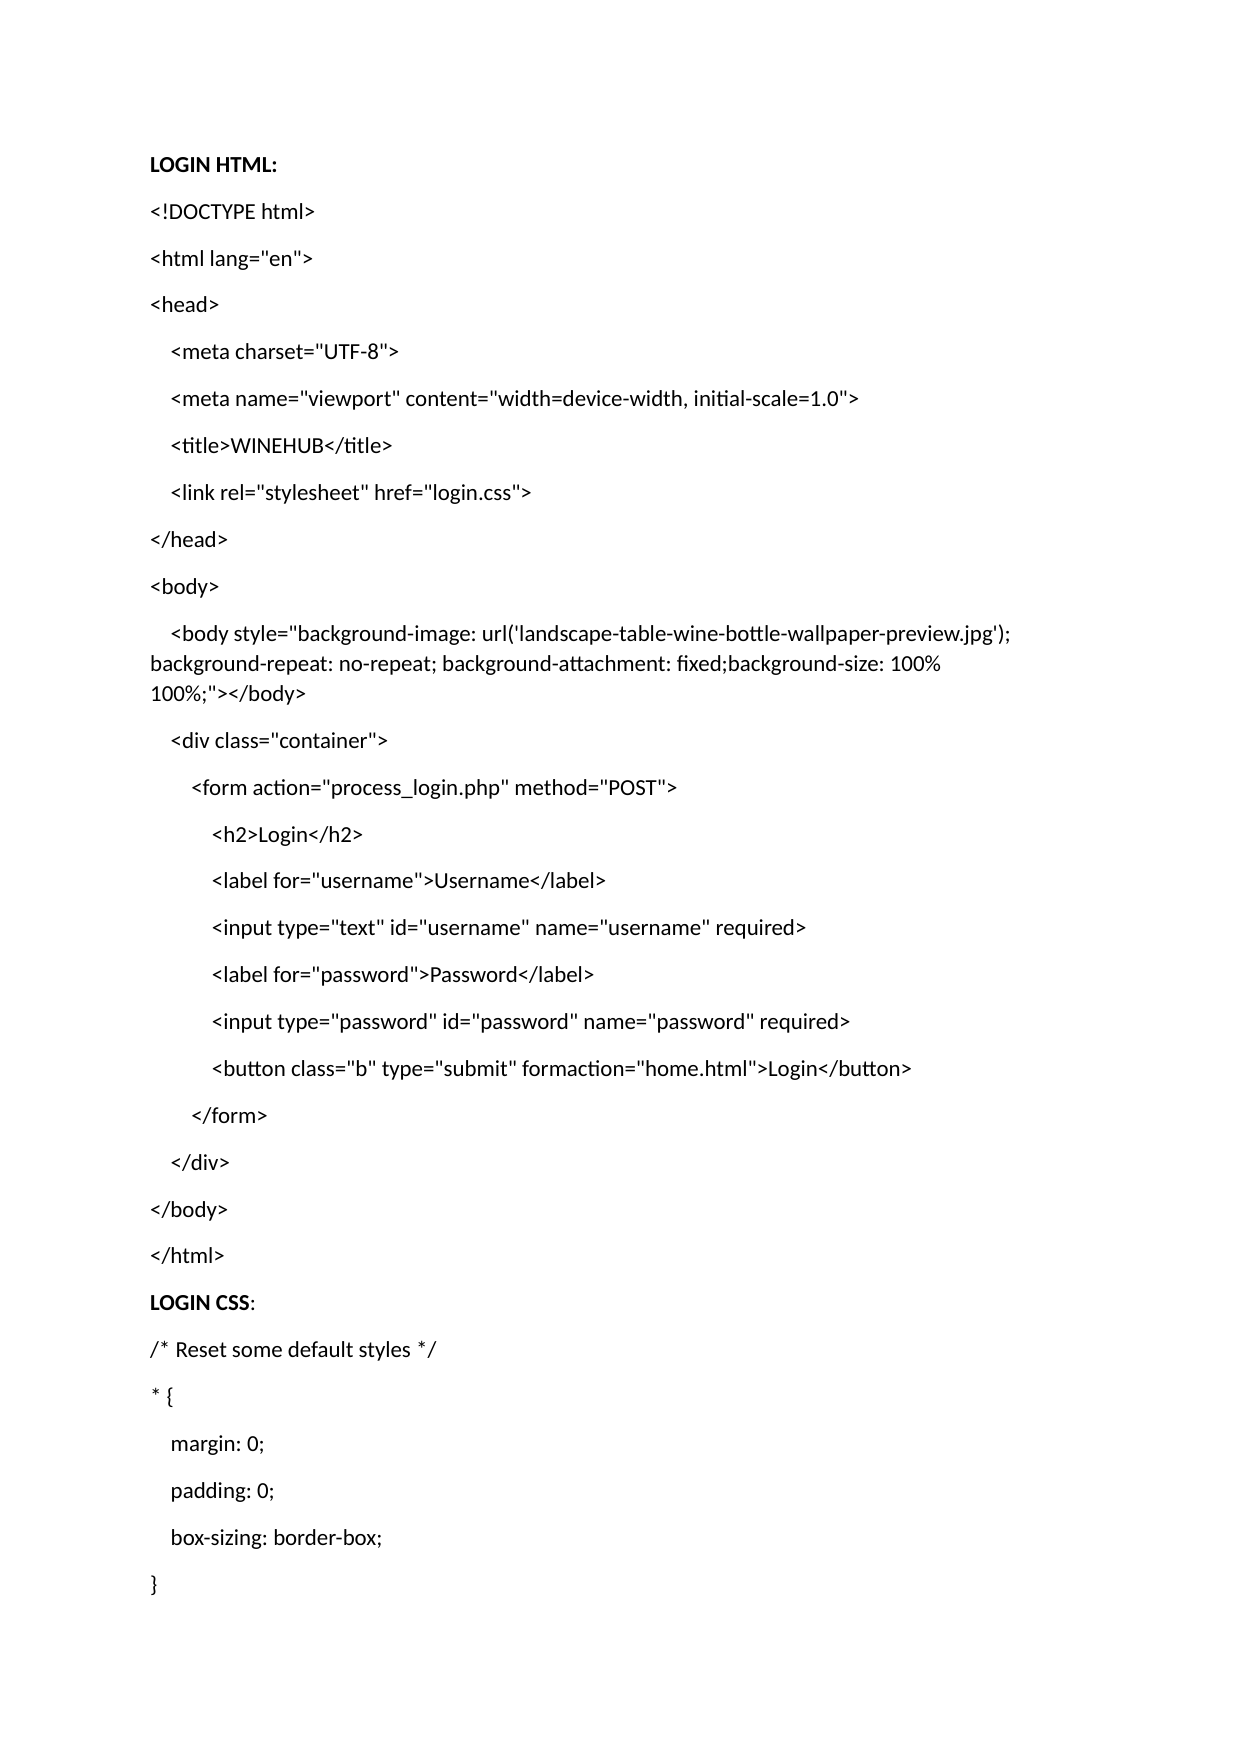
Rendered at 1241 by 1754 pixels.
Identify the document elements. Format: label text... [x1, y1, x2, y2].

text <title>WINEHUB</title> [150, 431, 1090, 459]
text * { [150, 1382, 1090, 1410]
text <meta name="viewport" content="width=device-width, initial-scale=1.0"> [150, 384, 1090, 412]
text </div> [150, 1148, 1090, 1176]
text <link rel="stylesheet" href="login.css"> [150, 478, 1090, 506]
text box-sizing: border-box; [150, 1523, 1090, 1551]
text <!DOCTYPE html> [150, 197, 1090, 225]
text LOGIN HTML: [150, 150, 1090, 178]
text <body style="background-image: url('landscape-table-wine-bottle-wallpaper-preview.jpg'); background-repeat: no-repeat; background-attachment: fixed;background-size: 100% 100%;"></body> [150, 619, 1090, 707]
text <input type="password" id="password" name="password" required> [150, 1007, 1090, 1035]
text <input type="text" id="username" name="username" required> [150, 913, 1090, 942]
text <html lang="en"> [150, 244, 1090, 272]
text </body> [150, 1195, 1090, 1223]
text <div class="container"> [150, 726, 1090, 754]
text <label for="username">Username</label> [150, 867, 1090, 895]
text <h2>Login</h2> [150, 820, 1090, 848]
text <meta charset="UTF-8"> [150, 337, 1090, 366]
text <head> [150, 291, 1090, 319]
text <label for="password">Password</label> [150, 960, 1090, 988]
text </form> [150, 1101, 1090, 1129]
text } [150, 1570, 1090, 1598]
text LOGIN CSS: [150, 1288, 1090, 1317]
text <body> [150, 572, 1090, 600]
text /* Reset some default styles */ [150, 1335, 1090, 1363]
text padding: 0; [150, 1476, 1090, 1504]
text </head> [150, 525, 1090, 553]
text <form action="process_login.php" method="POST"> [150, 773, 1090, 801]
text </html> [150, 1242, 1090, 1270]
text <button class="b" type="submit" formaction="home.html">Login</button> [150, 1054, 1090, 1082]
text margin: 0; [150, 1429, 1090, 1457]
